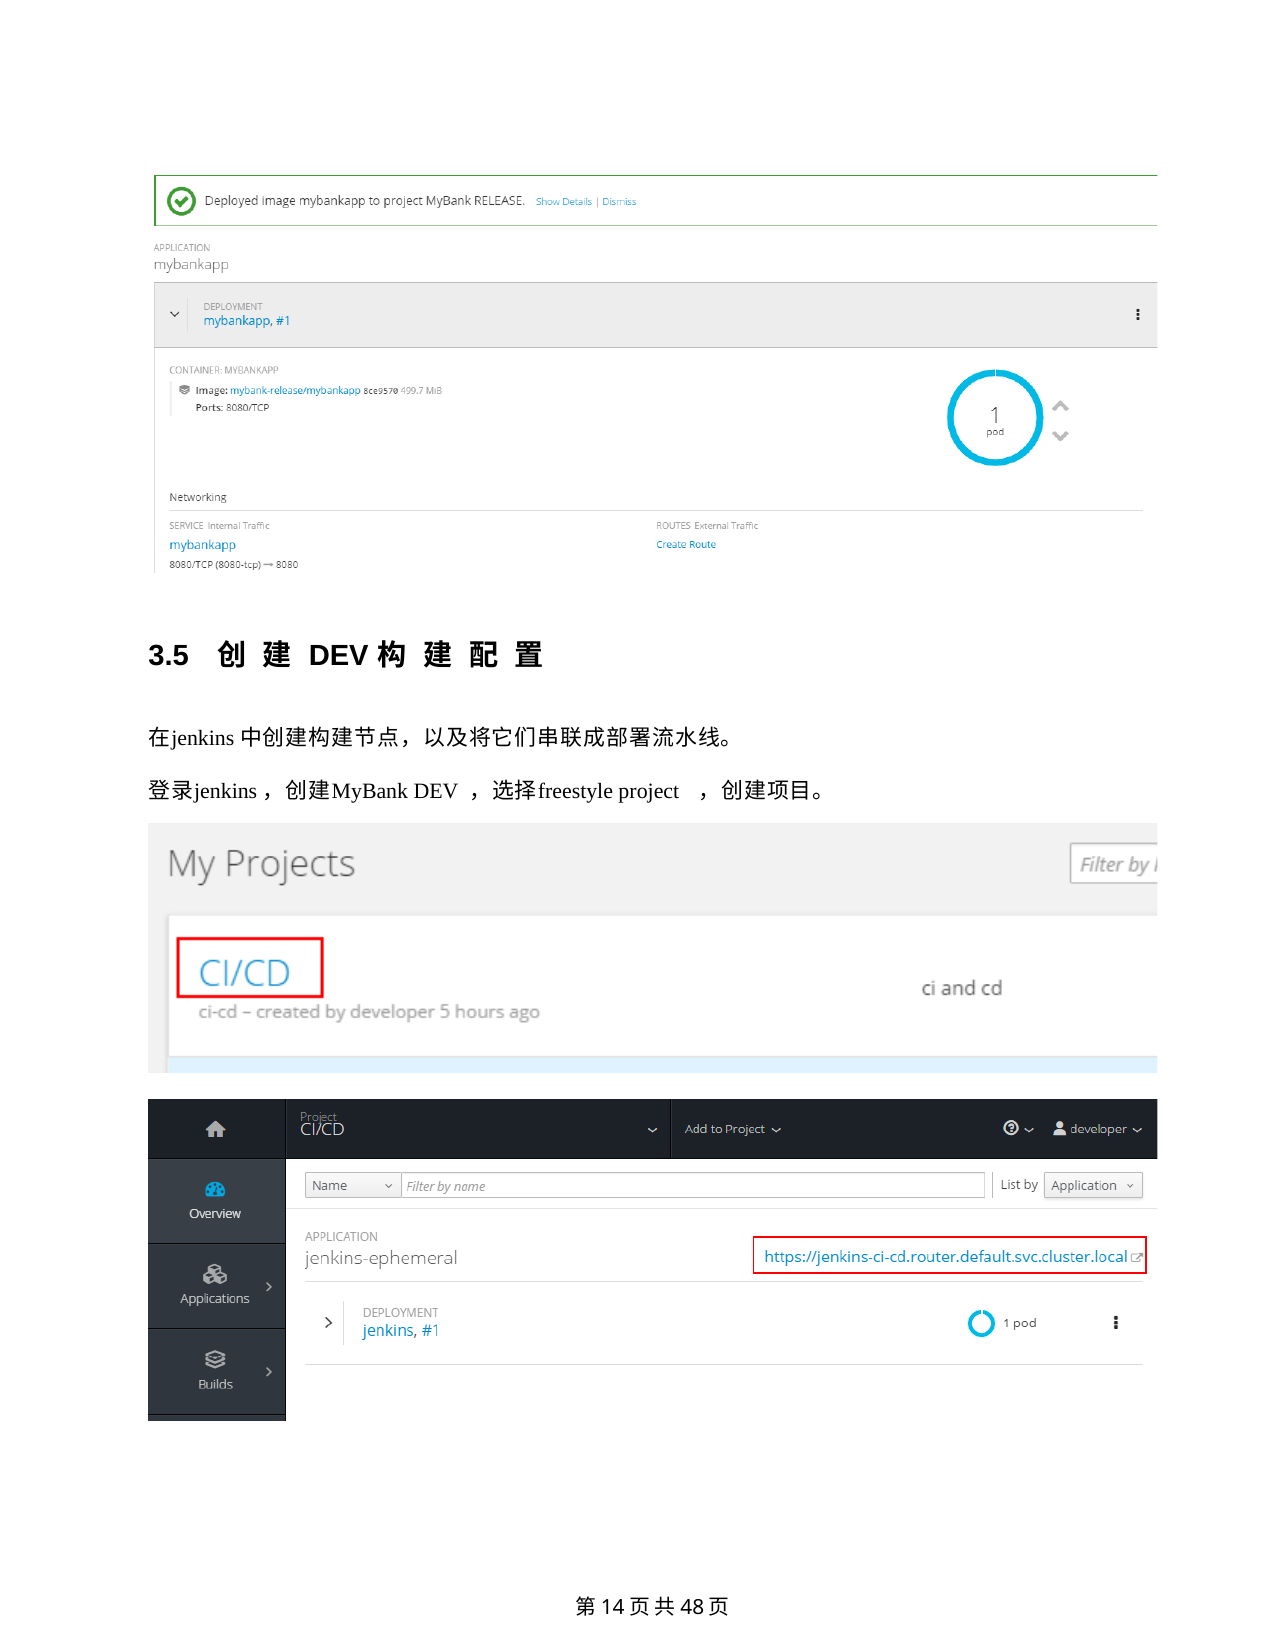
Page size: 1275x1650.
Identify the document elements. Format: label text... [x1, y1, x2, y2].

picture [148, 1099, 1158, 1421]
picture [148, 823, 1158, 1073]
picture [148, 164, 1158, 573]
subtitle 创建DEV构建配置 [148, 615, 1156, 690]
text 登录jenkins，创建MyBank DEV，选择freestyle project，创建项目。 [148, 771, 1156, 808]
text 在jenkins中创建构建节点，以及将它们串联成部署流水线。 [148, 717, 1156, 755]
